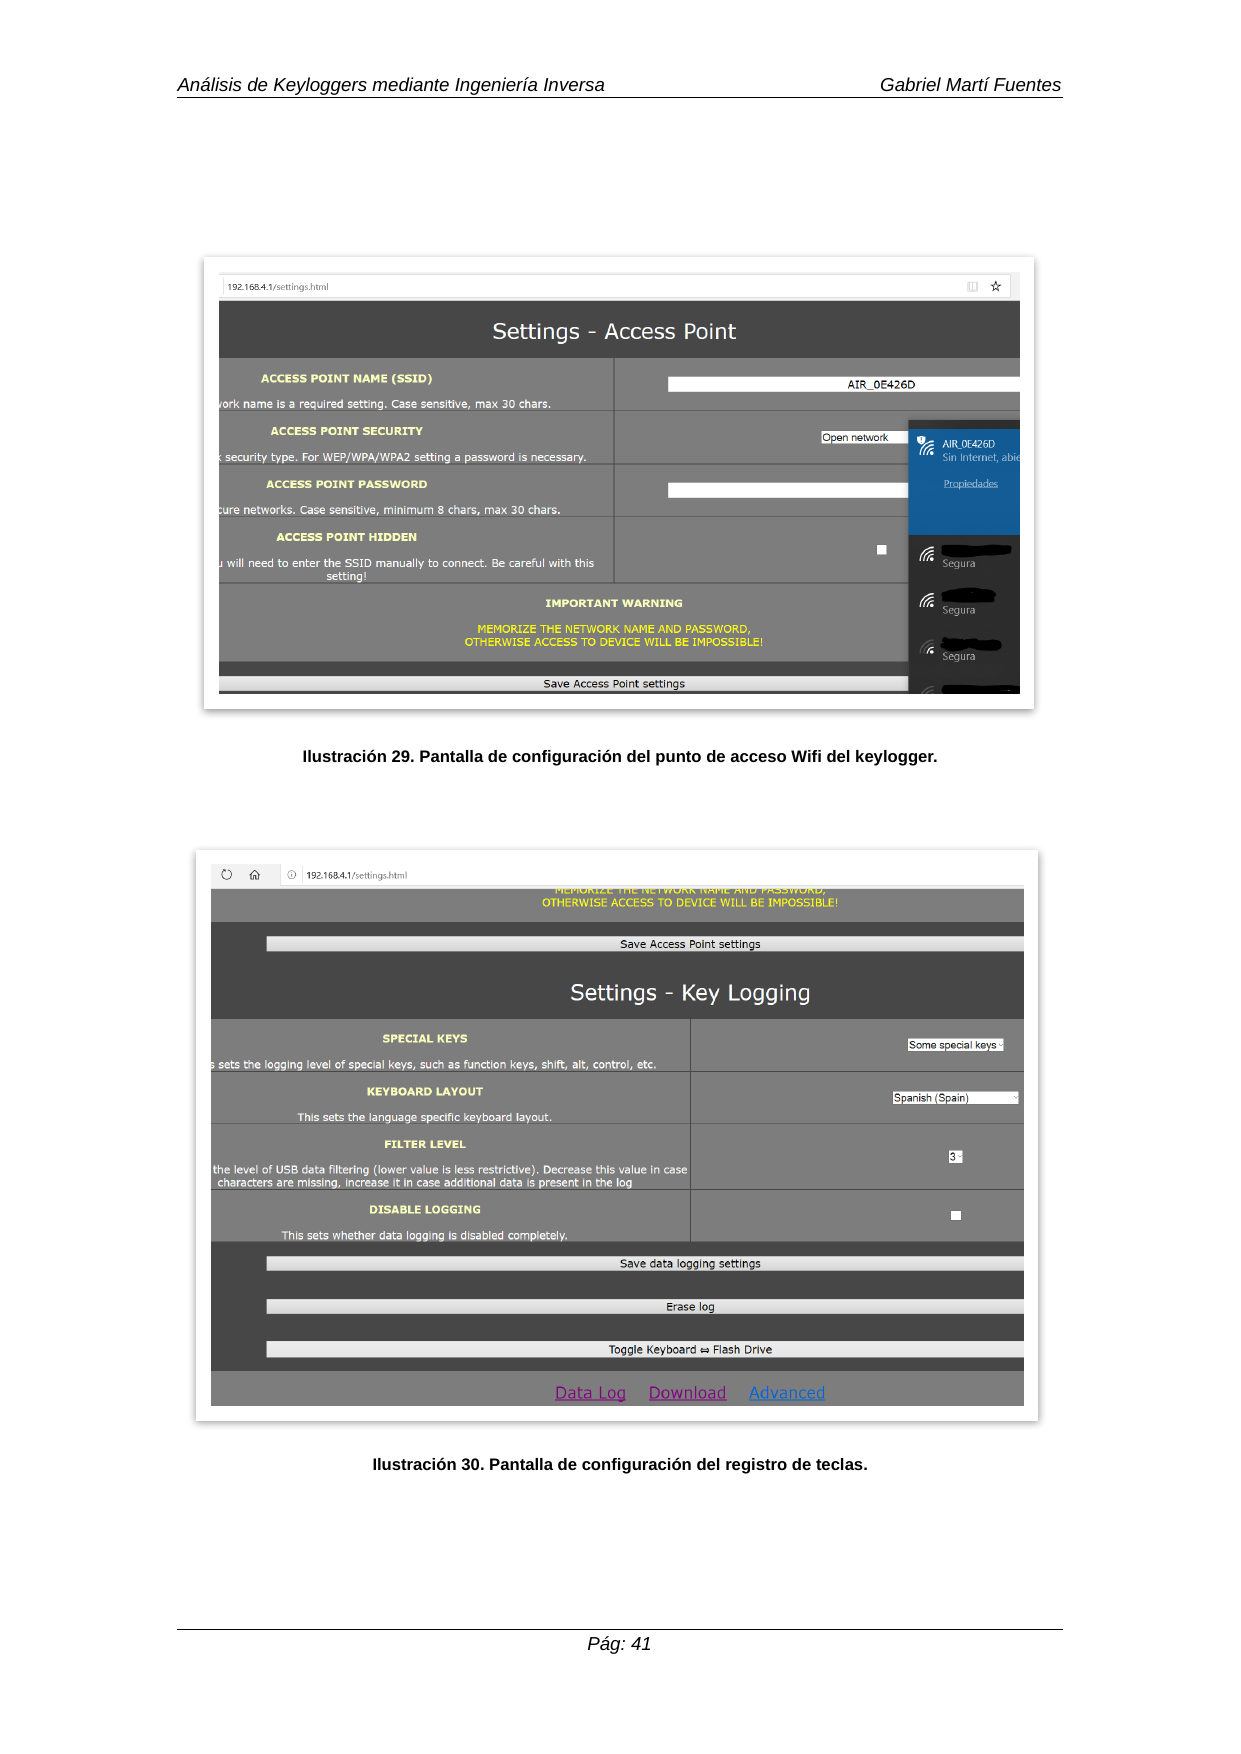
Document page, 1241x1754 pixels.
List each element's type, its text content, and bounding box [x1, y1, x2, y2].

picture [219, 272, 1020, 694]
picture [211, 864, 1024, 1406]
